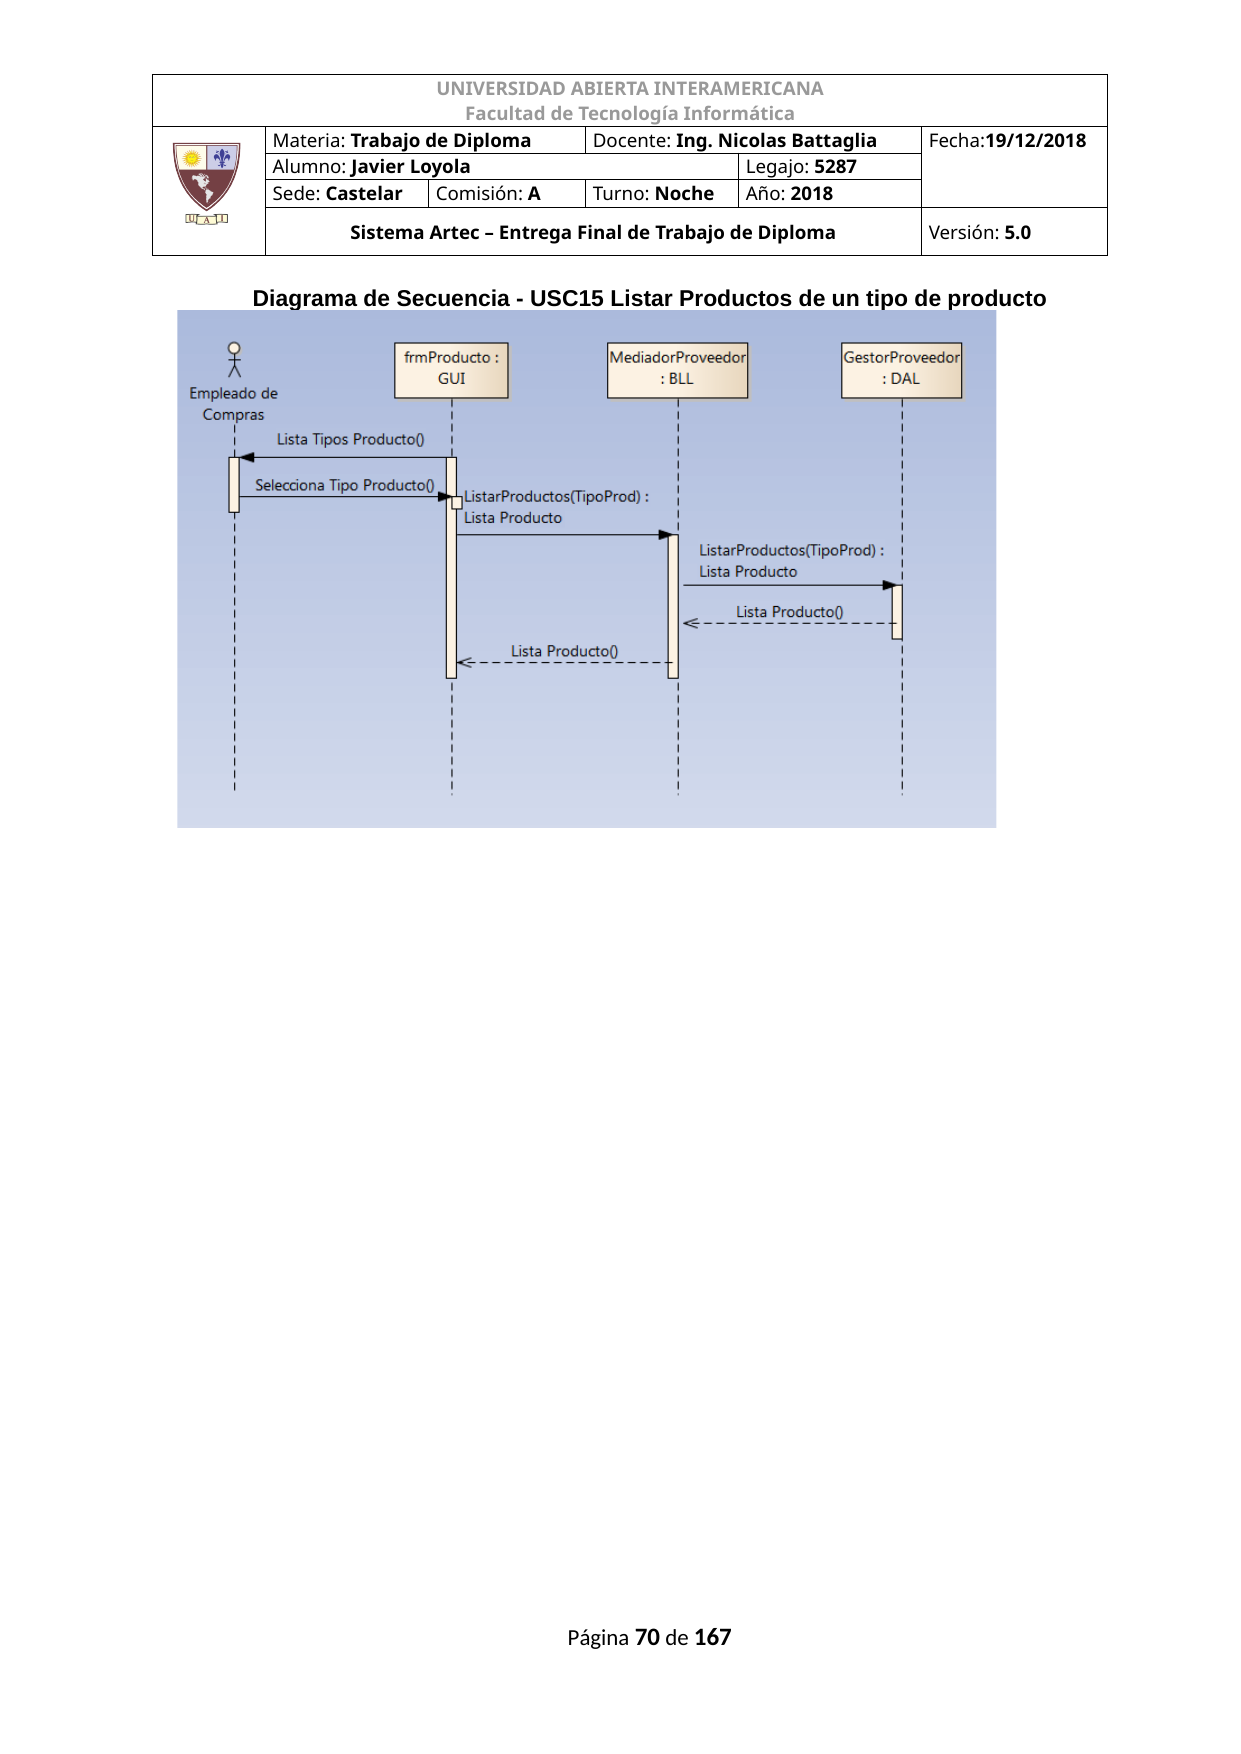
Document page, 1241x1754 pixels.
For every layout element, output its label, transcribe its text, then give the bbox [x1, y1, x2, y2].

picture [157, 136, 257, 228]
picture [177, 310, 997, 828]
text Diagrama de Secuencia - USC15 Listar Productos de un tipo de producto [177, 284, 1122, 311]
